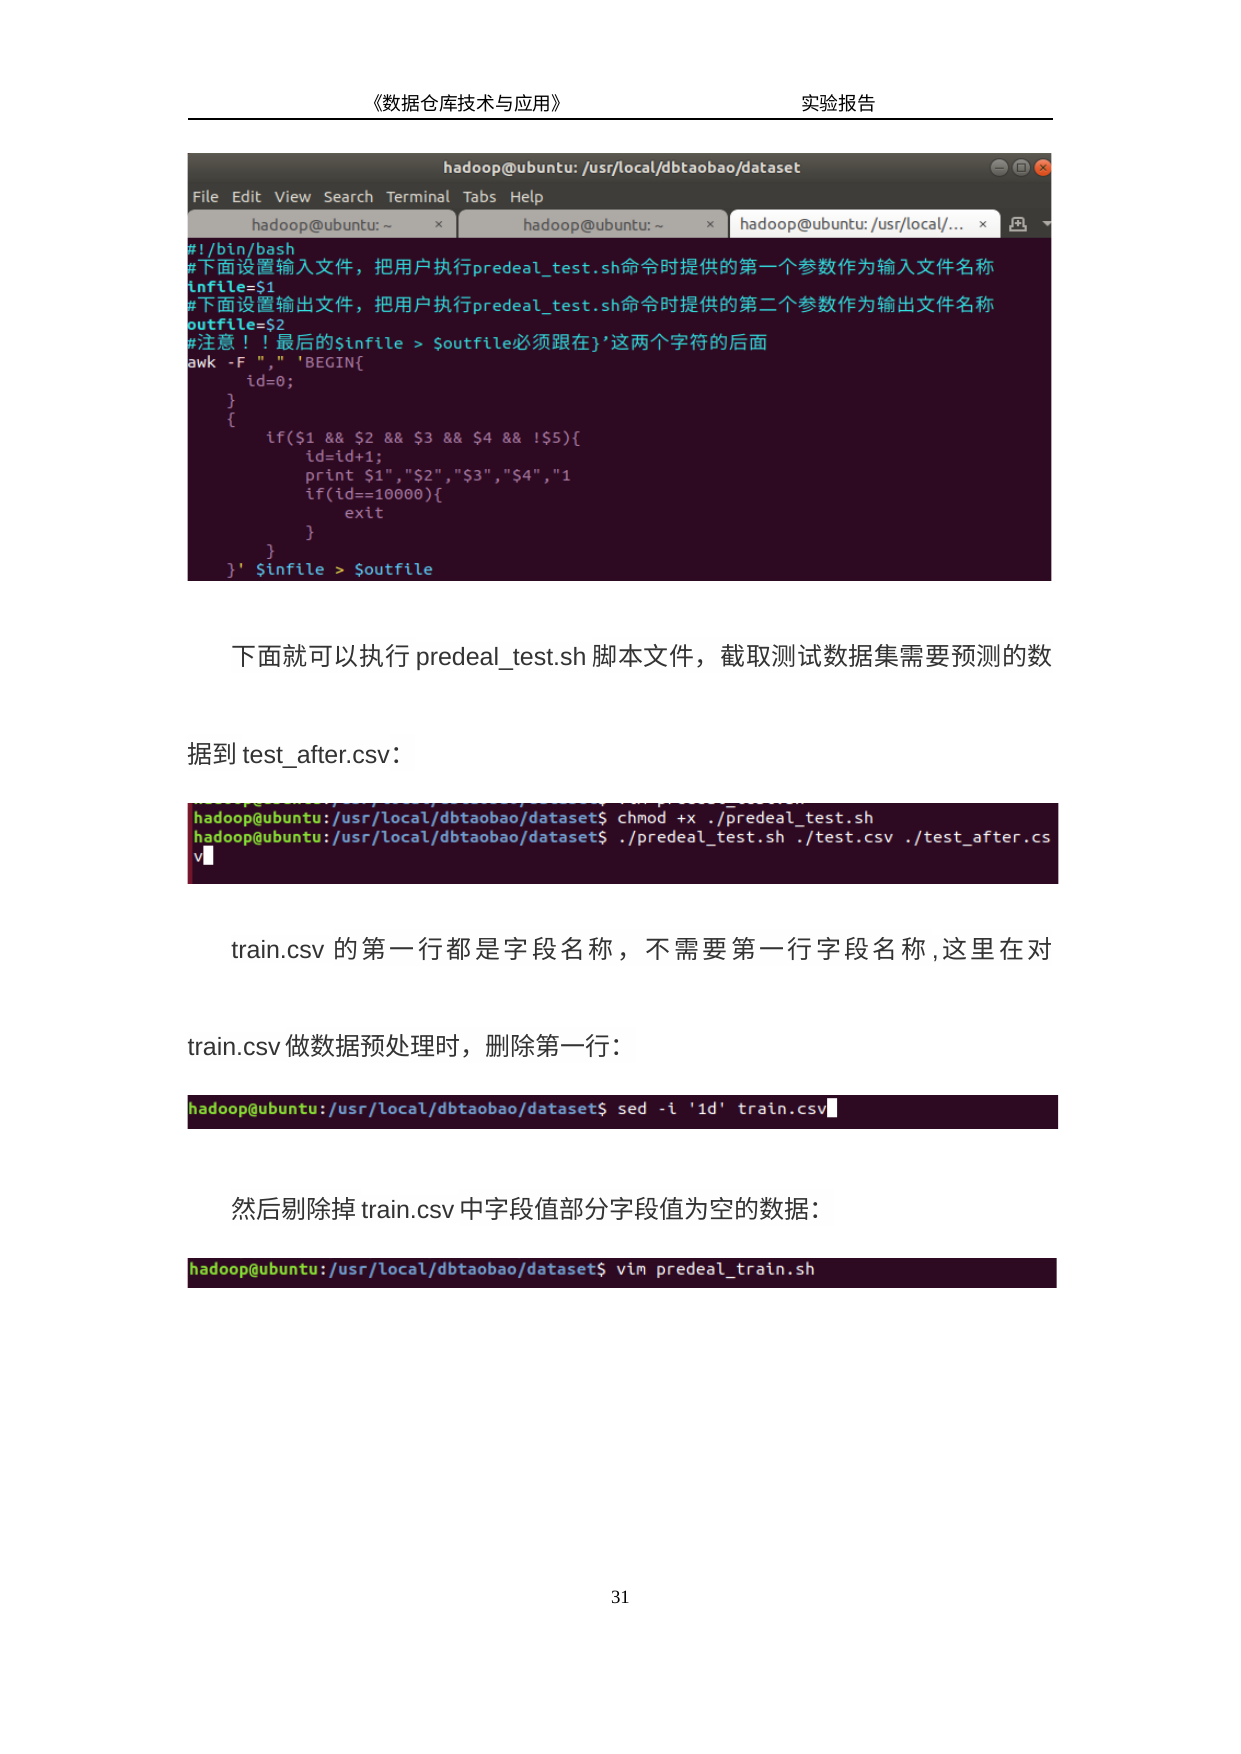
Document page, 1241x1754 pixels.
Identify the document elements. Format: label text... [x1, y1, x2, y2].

picture [187, 1095, 1059, 1129]
picture [187, 803, 1059, 884]
picture [187, 1258, 1057, 1288]
list 下面就可以执行predeal_test.sh脚本文件，截取测试数据集需要预测的数据到test_after.csv： [187, 622, 1053, 785]
picture [187, 153, 1052, 581]
list train.csv的第一行都是字段名称，不需要第一行字段名称,这里在对train.csv做数据预处理时，删除第一行： [187, 915, 1053, 1077]
list 然后剔除掉train.csv中字段值部分字段值为空的数据： [187, 1175, 1053, 1240]
